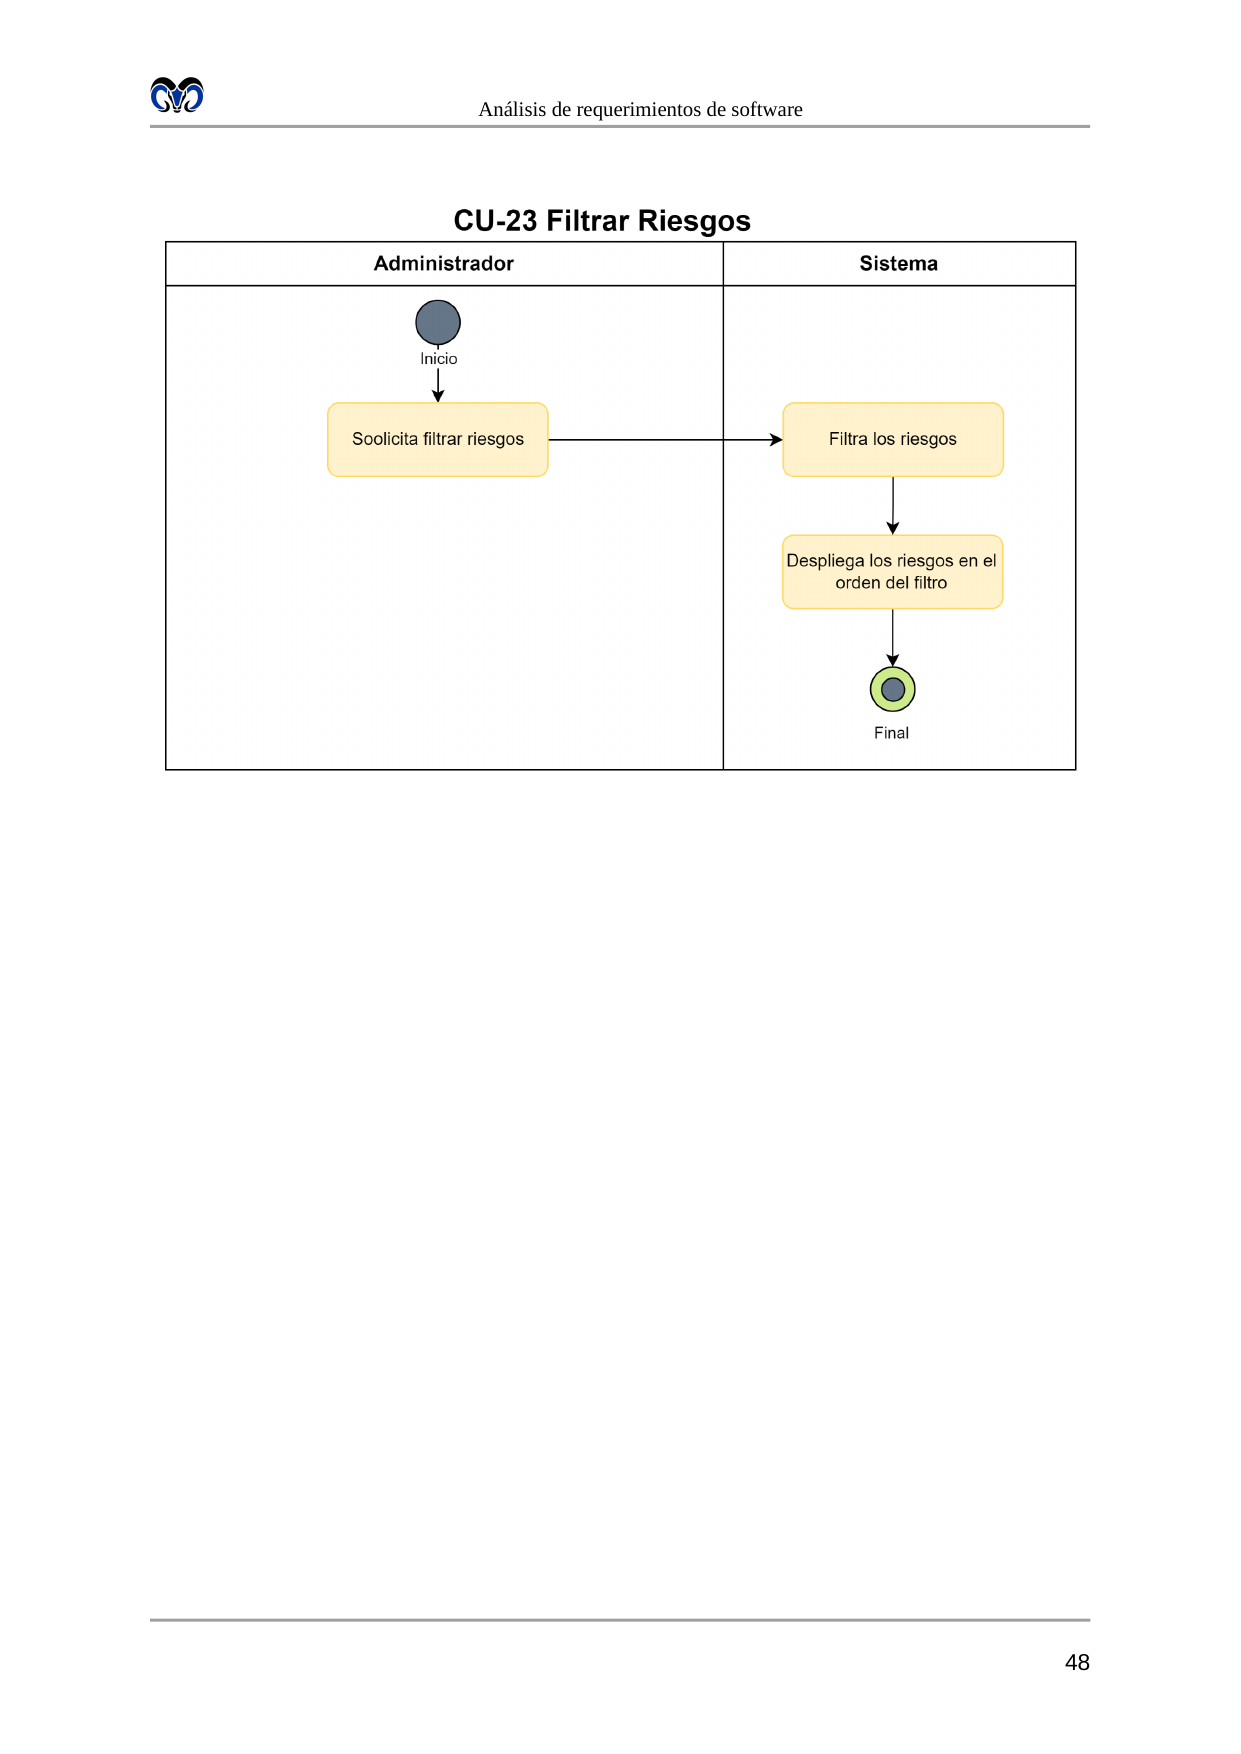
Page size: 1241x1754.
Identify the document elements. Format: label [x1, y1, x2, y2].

picture [150, 182, 1091, 785]
picture [150, 75, 210, 117]
